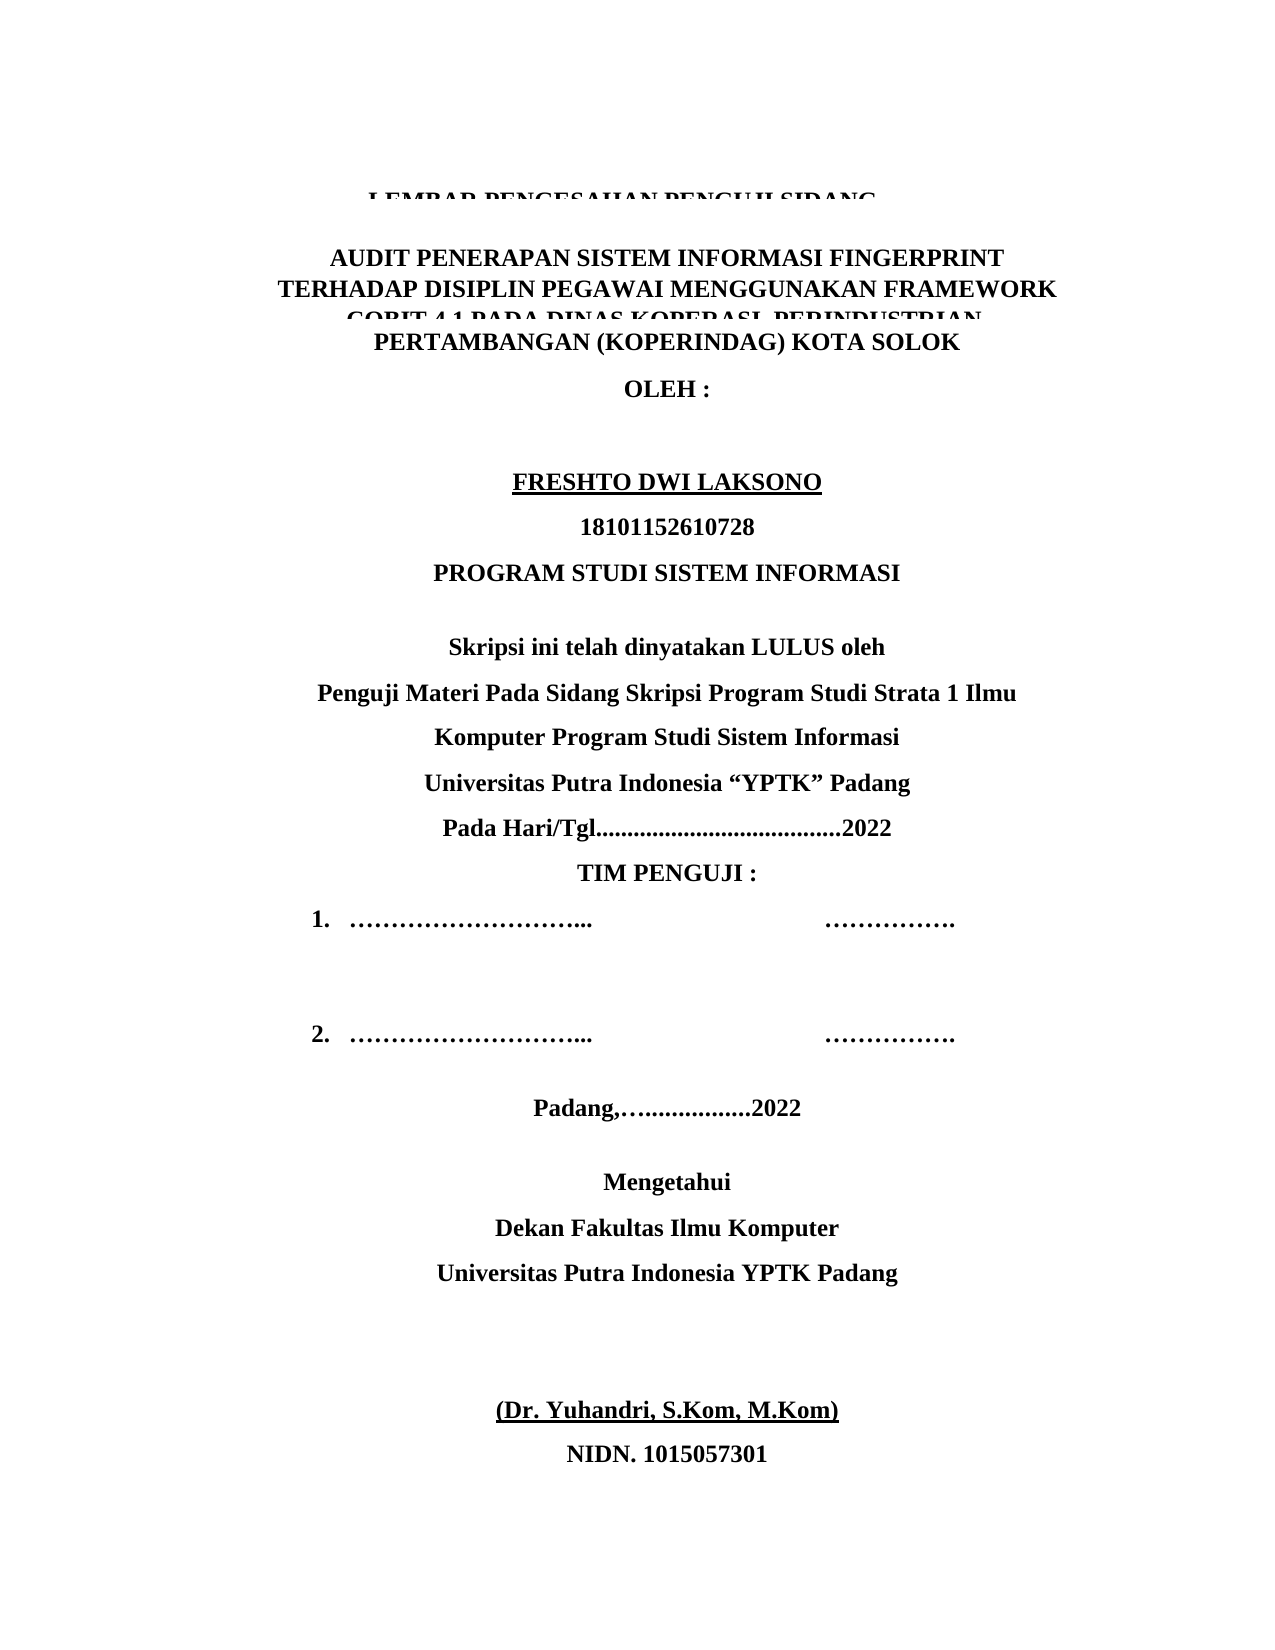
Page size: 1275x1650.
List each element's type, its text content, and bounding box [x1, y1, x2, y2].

text Mengetahui [369, 1167, 964, 1196]
subtitle Skripsi ini telah dinyatakan LULUS oleh [369, 632, 964, 661]
subtitle Universitas Putra Indonesia “YPTK” Padang Pada Hari/Tgl 2022 [424, 768, 910, 842]
subtitle FRESHTO DWI LAKSONO 18101152610728 [495, 467, 839, 541]
text (Dr. Yuhandri, S.Kom, M.Kom) NIDN. 1015057301 [495, 1421, 839, 1468]
text (Dr. Yuhandri, S.Kom, M.Kom) NIDN. 1015057301 [495, 1395, 839, 1420]
subtitle 1. ………………………... ……………. [311, 904, 1146, 933]
text 2. ………………………... ……………. [311, 1019, 1146, 1048]
text TIM PENGUJI : [369, 859, 965, 887]
subtitle Padang,… 2022 [188, 1093, 1146, 1122]
text PROGRAM STUDI SISTEM INFORMASI [369, 558, 964, 587]
subtitle Dekan Fakultas Ilmu Komputer Universitas Putra Indonesia YPTK Padang [436, 1213, 898, 1287]
text Penguji Materi Pada Sidang Skripsi Program Studi Strata 1 Ilmu Komputer Program Studi Sistem Informasi [258, 678, 1075, 751]
text PERTAMBANGAN (KOPERINDAG) KOTA SOLOK OLEH : [369, 327, 965, 403]
